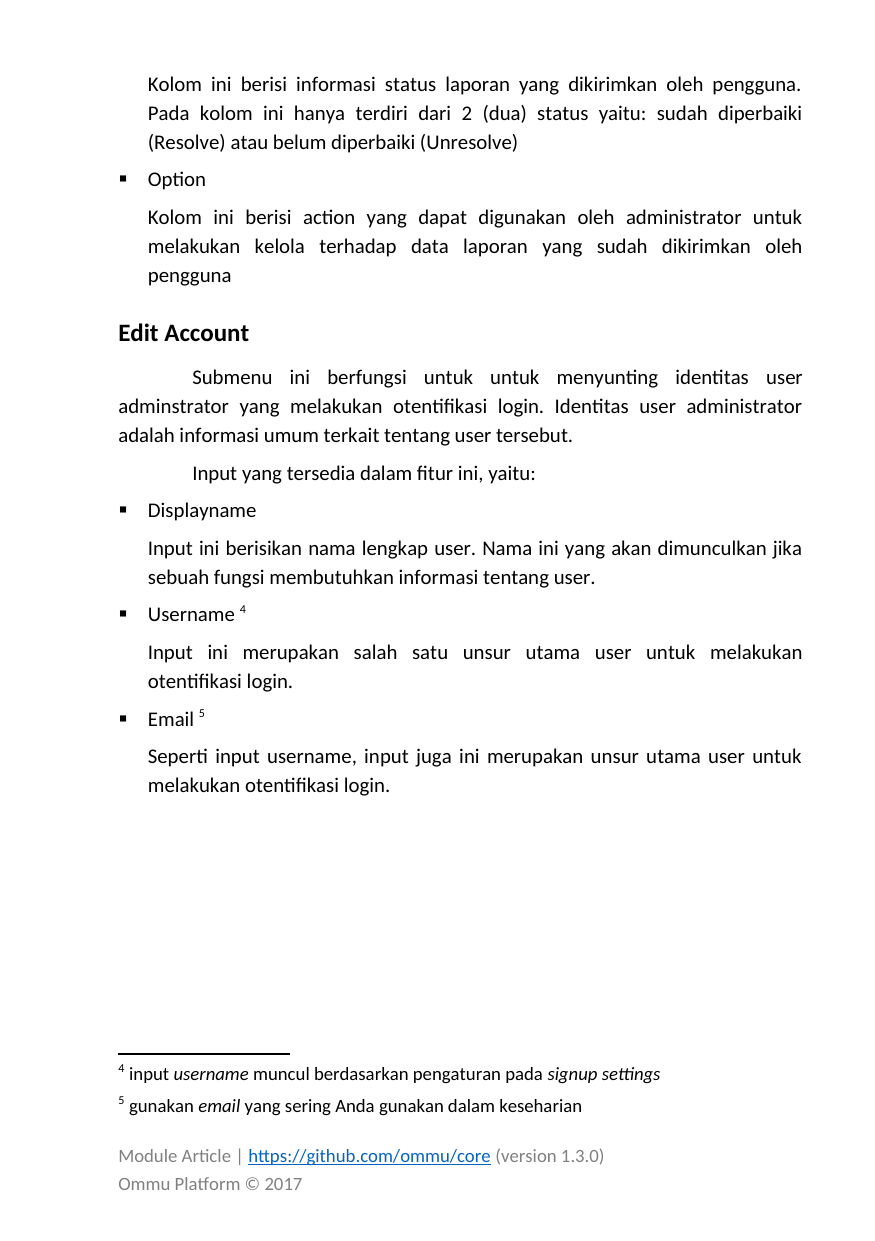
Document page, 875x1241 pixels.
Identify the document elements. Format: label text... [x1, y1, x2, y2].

subtitle Edit Account [118, 317, 803, 347]
text Submenu ini berfungsi untuk untuk menyunting identitas user adminstrator yang melakukan otentifikasi login. Identitas user administrator adalah informasi umum terkait tentang user tersebut. [118, 364, 803, 448]
text Input ini berisikan nama lengkap user. Nama ini yang akan dimunculkan jika sebuah fungsi membutuhkan informasi tentang user. [148, 535, 803, 589]
text Input yang tersedia dalam fitur ini, yaitu: [118, 460, 803, 485]
list Kolom ini berisi informasi status laporan yang dikirimkan oleh pengguna. Pada kolom ini hanya terdiri dari 2 (dua) status yaitu: sudah diperbaiki (Resolve) atau belum diperbaiki (Unresolve) [148, 71, 803, 154]
list Kolom ini berisi action yang dapat digunakan oleh administrator untuk melakukan kelola terhadap data laporan yang sudah dikirimkan oleh pengguna [148, 204, 803, 288]
list Displayname [118, 497, 803, 523]
list Option [118, 167, 803, 192]
list Email [118, 706, 803, 731]
list Username [118, 602, 803, 627]
text Seperti input username, input juga ini merupakan unsur utama user untuk melakukan otentifikasi login. [148, 743, 803, 798]
text Input ini merupakan salah satu unsur utama user untuk melakukan otentifikasi login. [148, 639, 803, 694]
